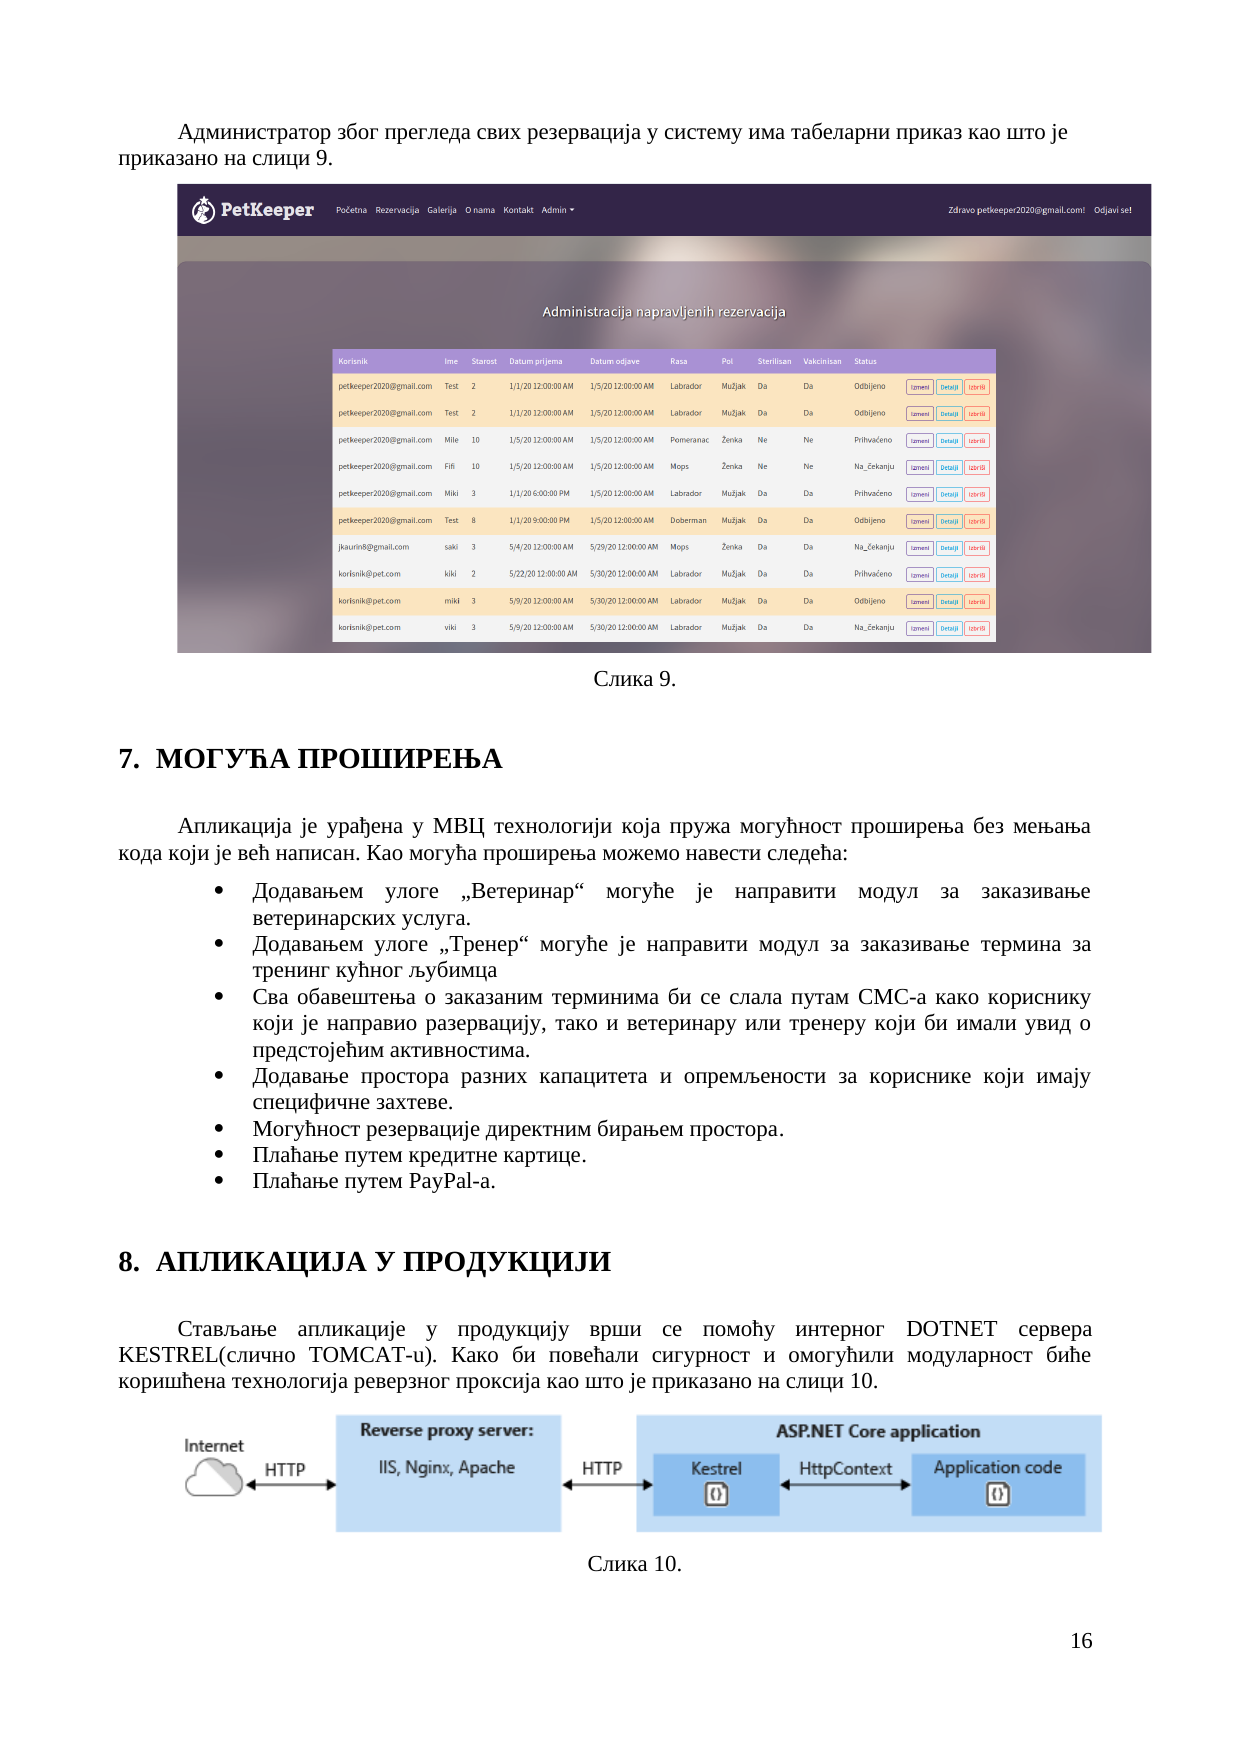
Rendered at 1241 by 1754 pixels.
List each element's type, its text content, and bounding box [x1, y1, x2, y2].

list Додавање простора разних капацитета и опремљености за кориснике који имају специфичне захтеве. [215, 1062, 1092, 1115]
subtitle Апликација у продукцији [118, 1244, 1092, 1277]
picture [177, 183, 1152, 653]
list Могућност резервације директним бирањем простора. [215, 1115, 1092, 1141]
list Додавањем улоге „Ветеринар“ могуће је направити модул за заказивање ветеринарских услуга. [215, 877, 1092, 930]
list Додавањем улоге „Тренер“ могуће је направити модул за заказивање термина за тренинг кућног љубимца [215, 930, 1092, 983]
text Стављање апликације у продукцију врши се помоћу интерног DOTNET сервера KESTREL(слично TOMCAT-u). Како би повећали сигурност и омогућили модуларност биће коришћена технологија реверзног проксија као што је приказано на слици 10. [118, 1315, 1092, 1394]
subtitle Могућа проширења [118, 741, 1092, 775]
list Плаћање путем PayPal-a. [215, 1167, 1092, 1194]
list Плаћање путем кредитне картице. [215, 1141, 1092, 1167]
text Администратор због прегледа свих резервација у систему има табеларни приказ као што је приказано на слици 9. [118, 118, 1092, 171]
text Слика 10. [118, 1551, 1092, 1577]
picture [177, 1406, 1115, 1538]
text Апликација је урађена у МВЦ технологији која пружа могућност проширења без мењања кода који је већ написан. Као могућа проширења можемо навести следећа: [118, 812, 1092, 865]
text Слика 9. [118, 665, 1092, 691]
list Сва обавештења о заказаним терминима би се слала путам СМС-а како кориснику који је направио разервацију, тако и ветеринару или тренеру који би имали увид о предстојећим активностима. [215, 983, 1092, 1062]
